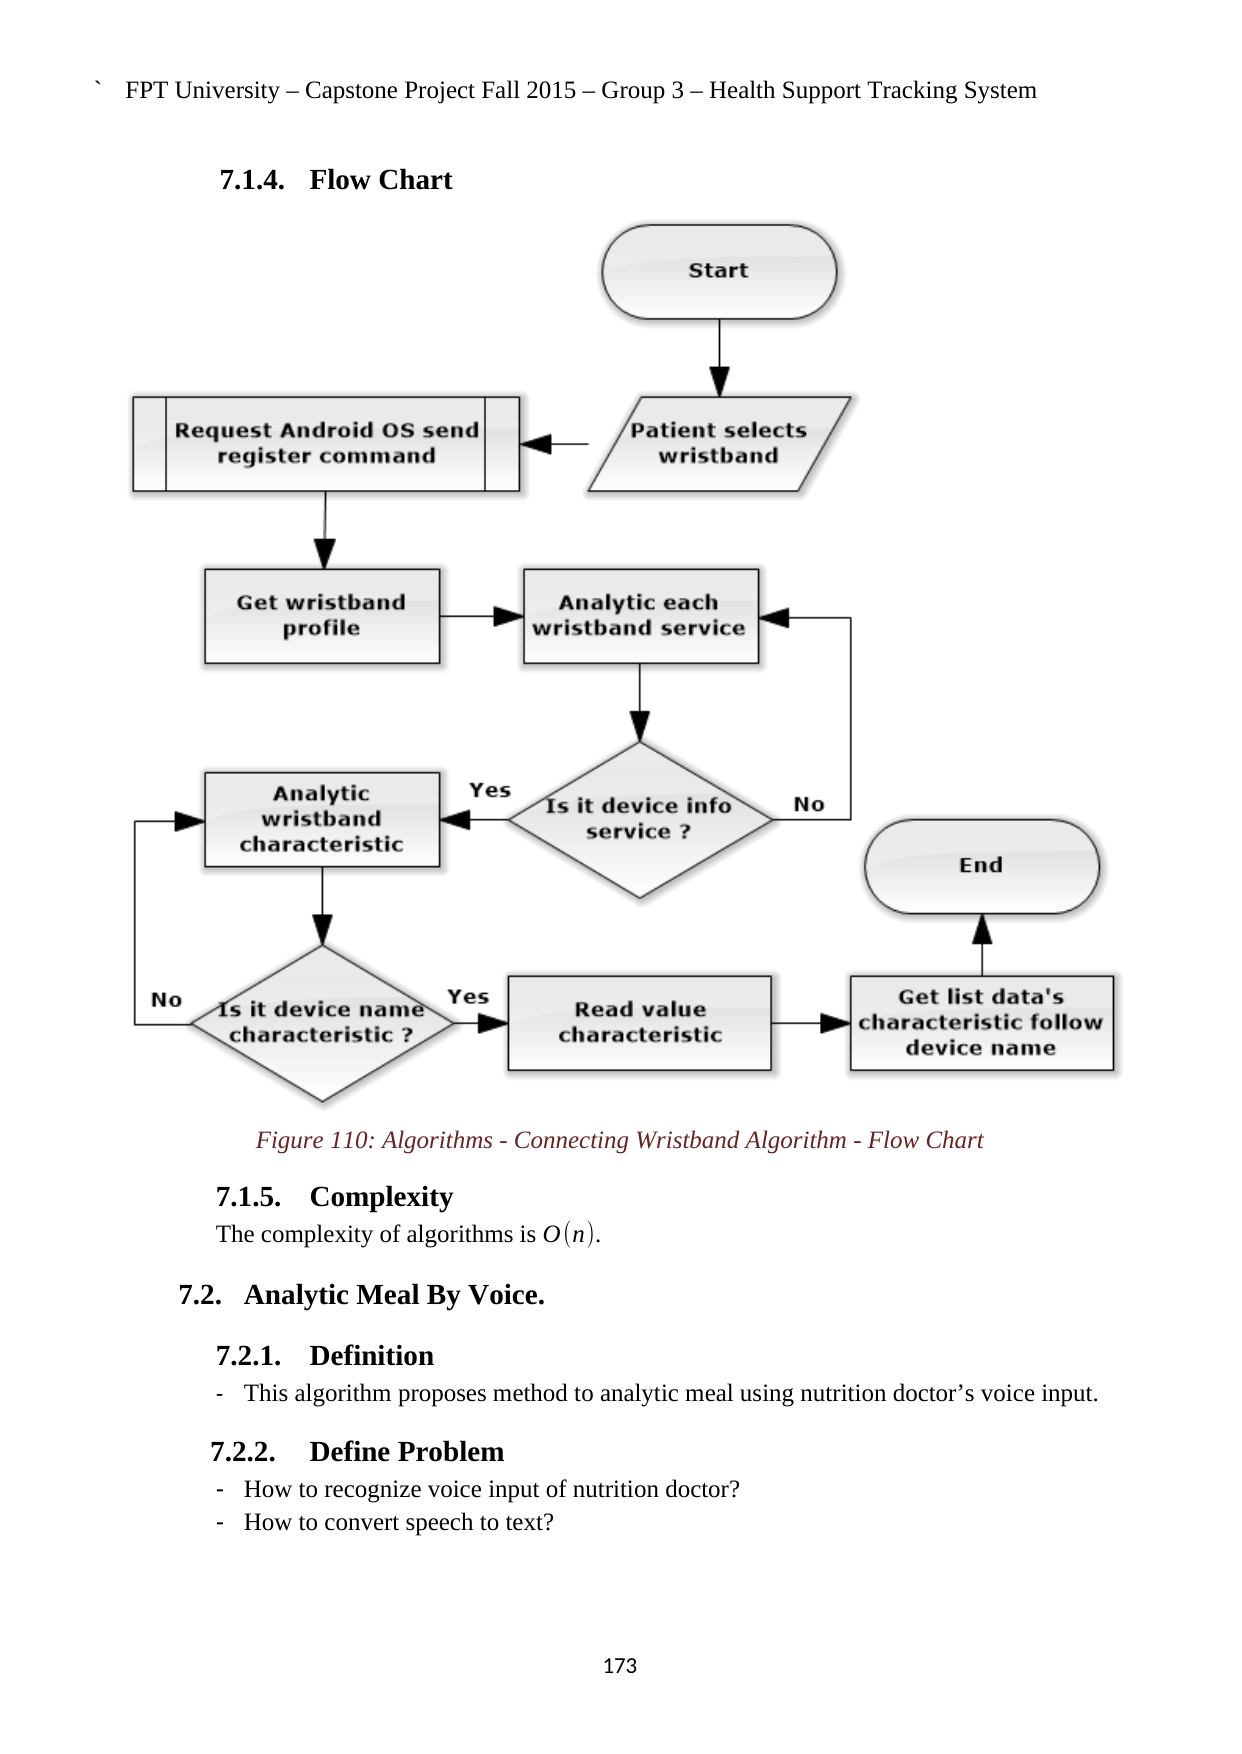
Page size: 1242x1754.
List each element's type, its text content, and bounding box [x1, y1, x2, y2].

list How to recognize voice input of nutrition doctor? [216, 1474, 1146, 1502]
list How to convert speech to text? [216, 1507, 1146, 1536]
text The complexity of algorithms is . [216, 1219, 1146, 1249]
list This algorithm proposes method to analytic meal using nutrition doctor’s voice input. [216, 1378, 1146, 1407]
subtitle Definition [216, 1338, 1146, 1372]
subtitle Define Problem [210, 1434, 1146, 1467]
text Figure 110: Algorithms - Connecting Wristband Algorithm - Flow Chart [94, 1125, 1146, 1154]
picture [103, 201, 1138, 1126]
subtitle Flow Chart [219, 162, 1146, 196]
subtitle Analytic Meal By Voice. [169, 1277, 1146, 1310]
subtitle Complexity [216, 1179, 1146, 1212]
